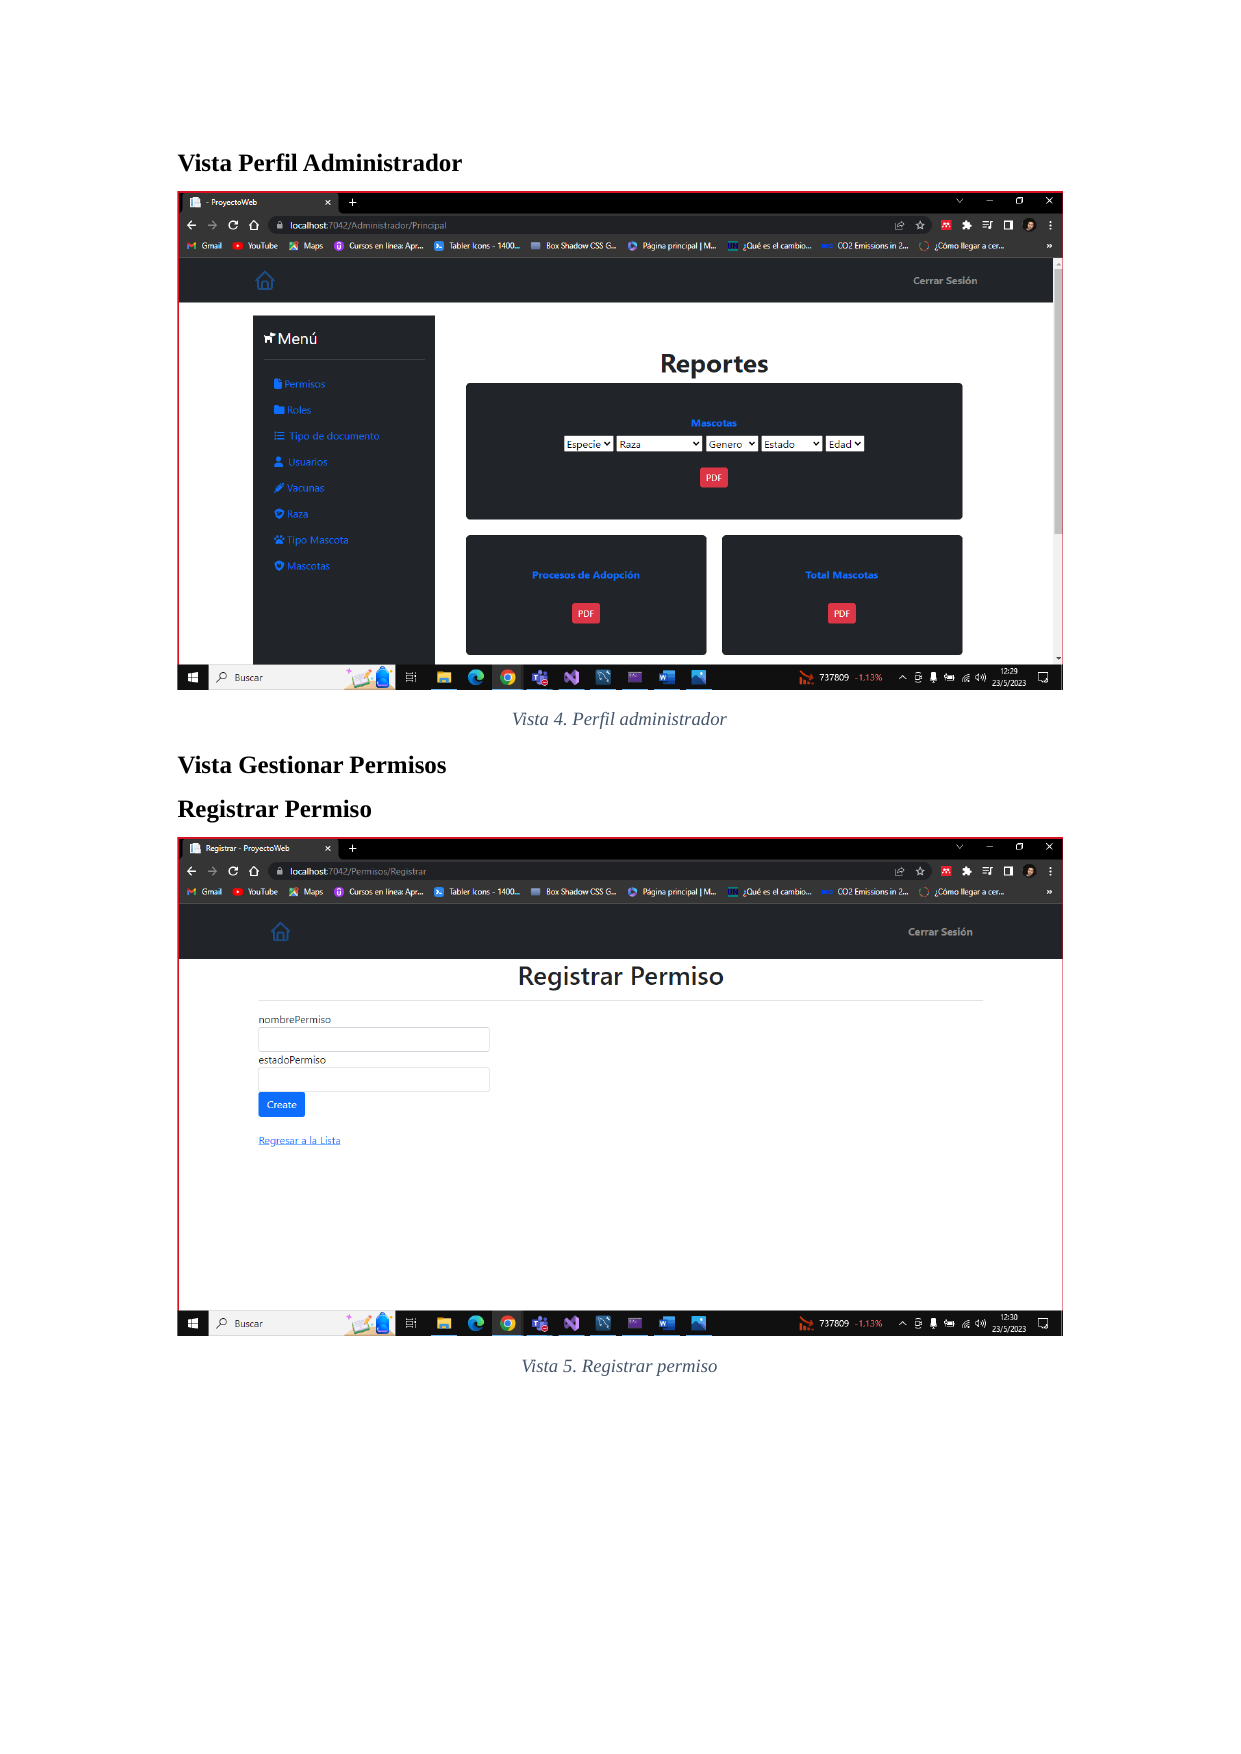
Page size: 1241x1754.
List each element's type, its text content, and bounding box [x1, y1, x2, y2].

subtitle Vista Perfil Administrador [177, 148, 1063, 176]
subtitle Registrar Permiso [177, 794, 1063, 823]
subtitle Vista Gestionar Permisos [177, 751, 1063, 779]
picture [177, 191, 1063, 690]
picture [177, 837, 1063, 1336]
